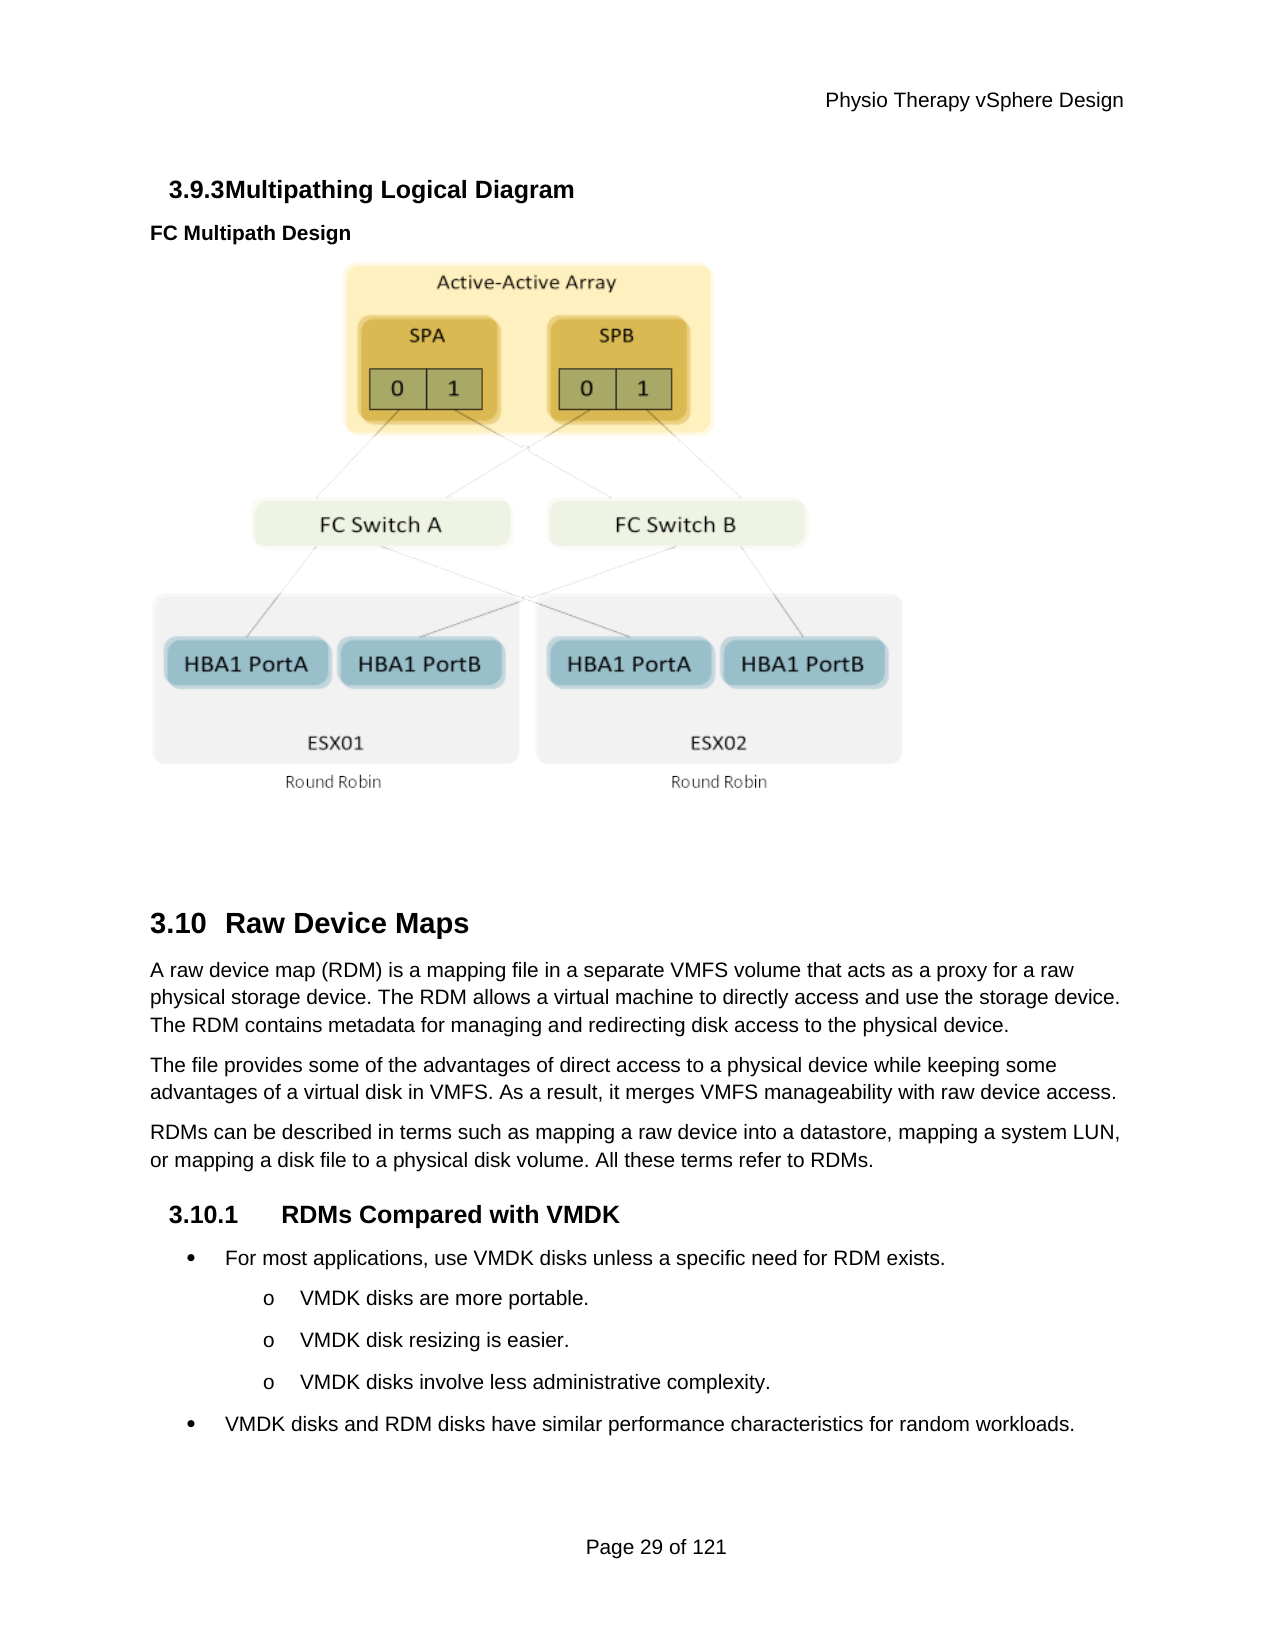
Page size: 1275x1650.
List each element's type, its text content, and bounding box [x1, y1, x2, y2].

subtitle RDMs Compared with VMDK [169, 1200, 1125, 1229]
text The file provides some of the advantages of direct access to a physical device while keeping some advantages of a virtual disk in VMFS. As a result, it merges VMFS manageability with raw device access. [150, 1053, 1125, 1104]
subtitle Multipathing Logical Diagram [169, 175, 1125, 204]
list VMDK disks and RDM disks have similar performance characteristics for random workloads. [187, 1412, 1125, 1436]
list For most applications, use VMDK disks unless a specific need for RDM exists. [187, 1246, 1125, 1270]
list VMDK disk resizing is easier. [262, 1328, 1125, 1354]
text RDMs can be described in terms such as mapping a raw device into a datastore, mapping a system LUN, or mapping a disk file to a physical disk volume. All these terms refer to RDMs. [150, 1120, 1125, 1172]
list VMDK disks involve less administrative complexity. [262, 1370, 1125, 1396]
list VMDK disks are more portable. [262, 1286, 1125, 1312]
text FC Multipath Design [150, 221, 1125, 244]
subtitle Raw Device Maps [150, 907, 1125, 940]
text A raw device map (RDM) is a mapping file in a separate VMFS volume that acts as a proxy for a raw physical storage device. The RDM allows a virtual machine to directly access and use the storage device. The RDM contains metadata for managing and redirecting disk access to the physical device. [150, 958, 1125, 1037]
